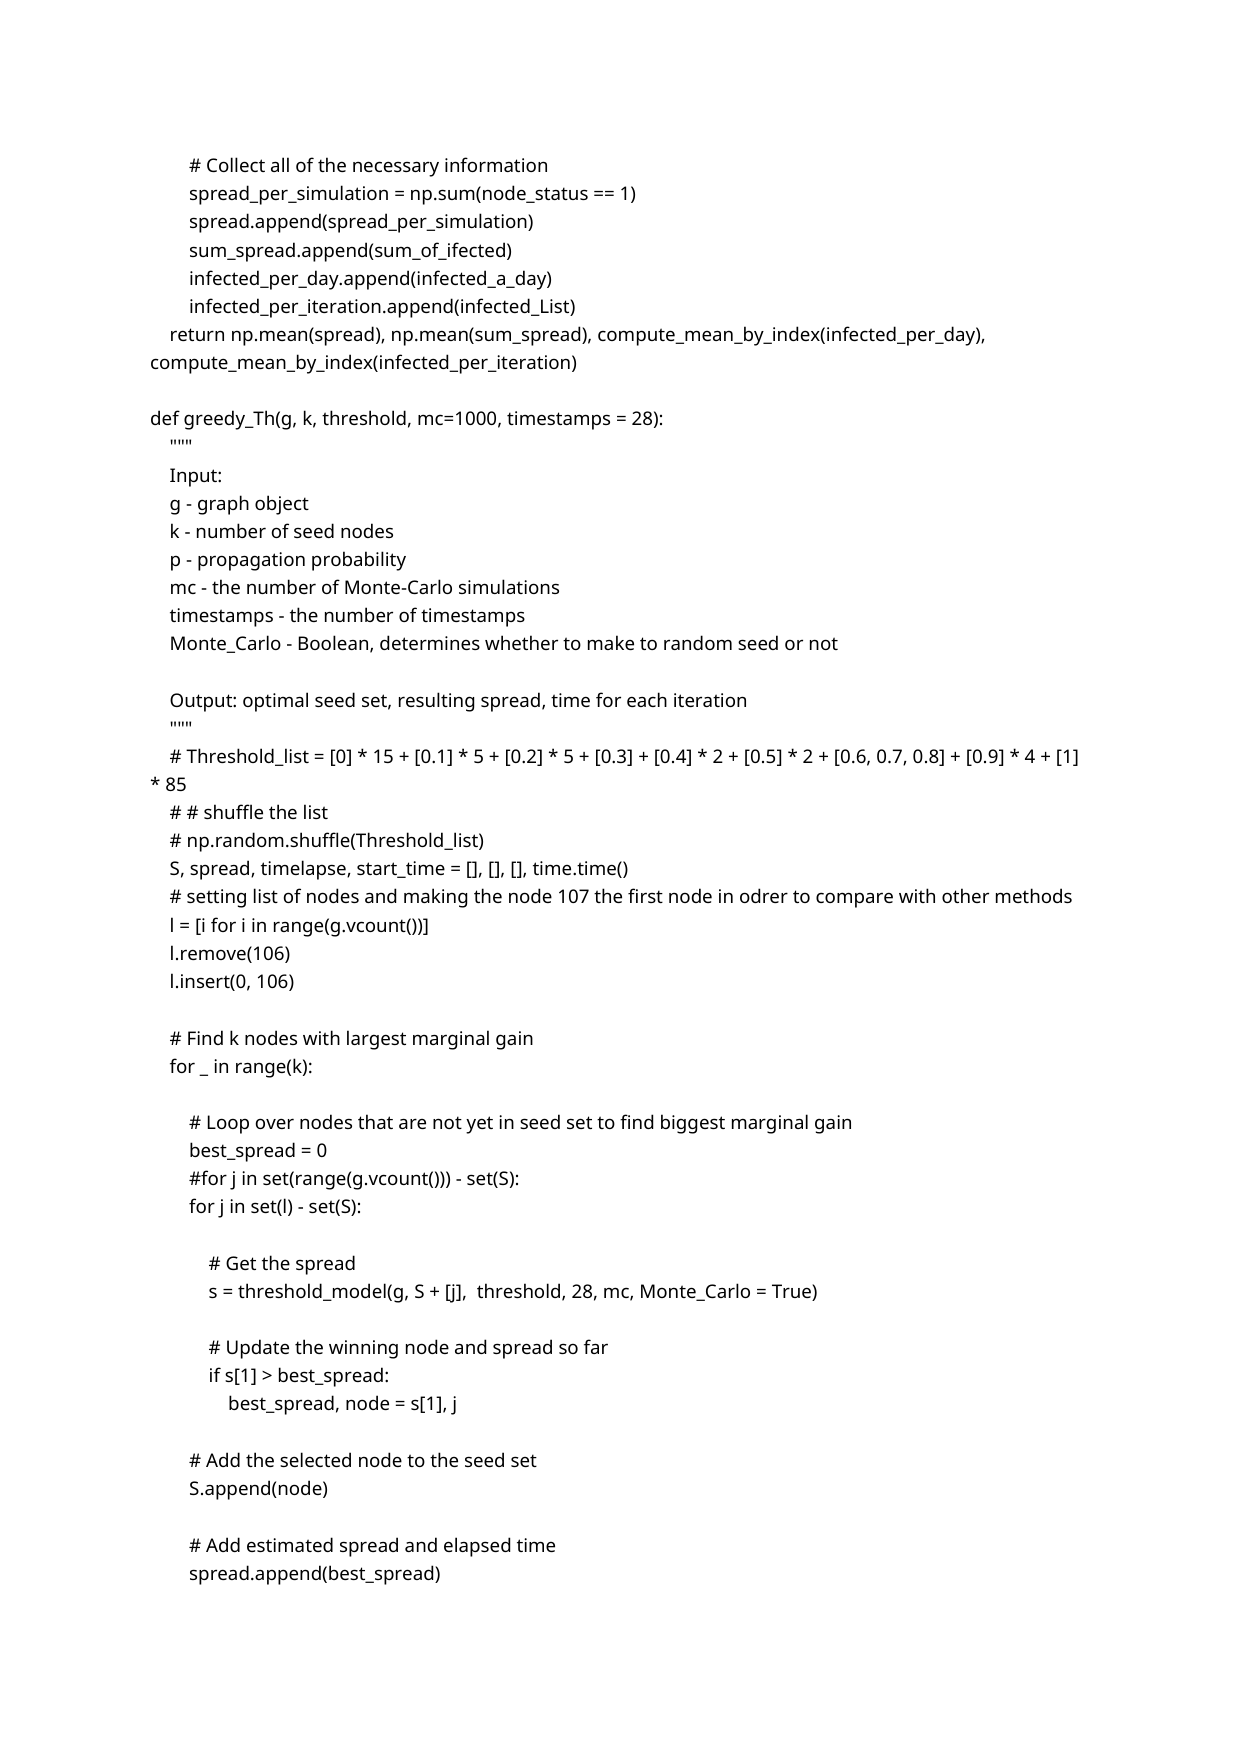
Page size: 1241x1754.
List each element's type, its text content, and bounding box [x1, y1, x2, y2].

list return np.mean(spread), np.mean(sum_spread), compute_mean_by_index(infected_per_day), compute_mean_by_index(infected_per_iteration) [150, 319, 1090, 375]
list S, spread, timelapse, start_time = [], [], [], time.time() [150, 853, 1090, 881]
list for _ in range(k): [150, 1051, 1090, 1079]
list p - propagation probability [150, 544, 1090, 572]
list S.append(node) [150, 1472, 1090, 1501]
list mc - the number of Monte-Carlo simulations [150, 572, 1090, 600]
list sum_spread.append(sum_of_ifected) [150, 234, 1090, 262]
list # # shuffle the list [150, 797, 1090, 825]
list Monte_Carlo - Boolean, determines whether to make to random seed or not [150, 628, 1090, 656]
list g - graph object [150, 487, 1090, 516]
list #for j in set(range(g.vcount())) - set(S): [150, 1163, 1090, 1191]
list # Find k nodes with largest marginal gain [150, 1022, 1090, 1051]
list def greedy_Th(g, k, threshold, mc=1000, timestamps = 28): [150, 403, 1090, 431]
list k - number of seed nodes [150, 516, 1090, 544]
list # Loop over nodes that are not yet in seed set to find biggest marginal gain [150, 1107, 1090, 1135]
list Output: optimal seed set, resulting spread, time for each iteration [150, 684, 1090, 712]
list # Get the spread [150, 1247, 1090, 1276]
list infected_per_iteration.append(infected_List) [150, 291, 1090, 319]
list spread.append(best_spread) [150, 1557, 1090, 1586]
list # Update the winning node and spread so far [150, 1332, 1090, 1360]
list infected_per_day.append(infected_a_day) [150, 262, 1090, 291]
list Input: [150, 459, 1090, 487]
list spread.append(spread_per_simulation) [150, 206, 1090, 234]
list if s[1] > best_spread: [150, 1360, 1090, 1388]
list # Threshold_list = [0] * 15 + [0.1] * 5 + [0.2] * 5 + [0.3] + [0.4] * 2 + [0.5] * 2 + [0.6, 0.7, 0.8] + [0.9] * 4 + [1] * 85 [150, 741, 1090, 797]
list timestamps - the number of timestamps [150, 600, 1090, 628]
list best_spread, node = s[1], j [150, 1388, 1090, 1416]
list # Collect all of the necessary information [150, 150, 1090, 178]
list # setting list of nodes and making the node 107 the first node in odrer to compare with other methods [150, 881, 1090, 909]
list s = threshold_model(g, S + [j], threshold, 28, mc, Monte_Carlo = True) [150, 1276, 1090, 1304]
list # Add estimated spread and elapsed time [150, 1529, 1090, 1557]
list for j in set(l) - set(S): [150, 1191, 1090, 1219]
list # Add the selected node to the seed set [150, 1444, 1090, 1472]
list spread_per_simulation = np.sum(node_status == 1) [150, 178, 1090, 206]
list l.remove(106) [150, 937, 1090, 966]
list l = [i for i in range(g.vcount())] [150, 909, 1090, 937]
list """ [150, 431, 1090, 459]
list """ [150, 712, 1090, 741]
list best_spread = 0 [150, 1135, 1090, 1163]
list l.insert(0, 106) [150, 966, 1090, 994]
list # np.random.shuffle(Threshold_list) [150, 825, 1090, 853]
